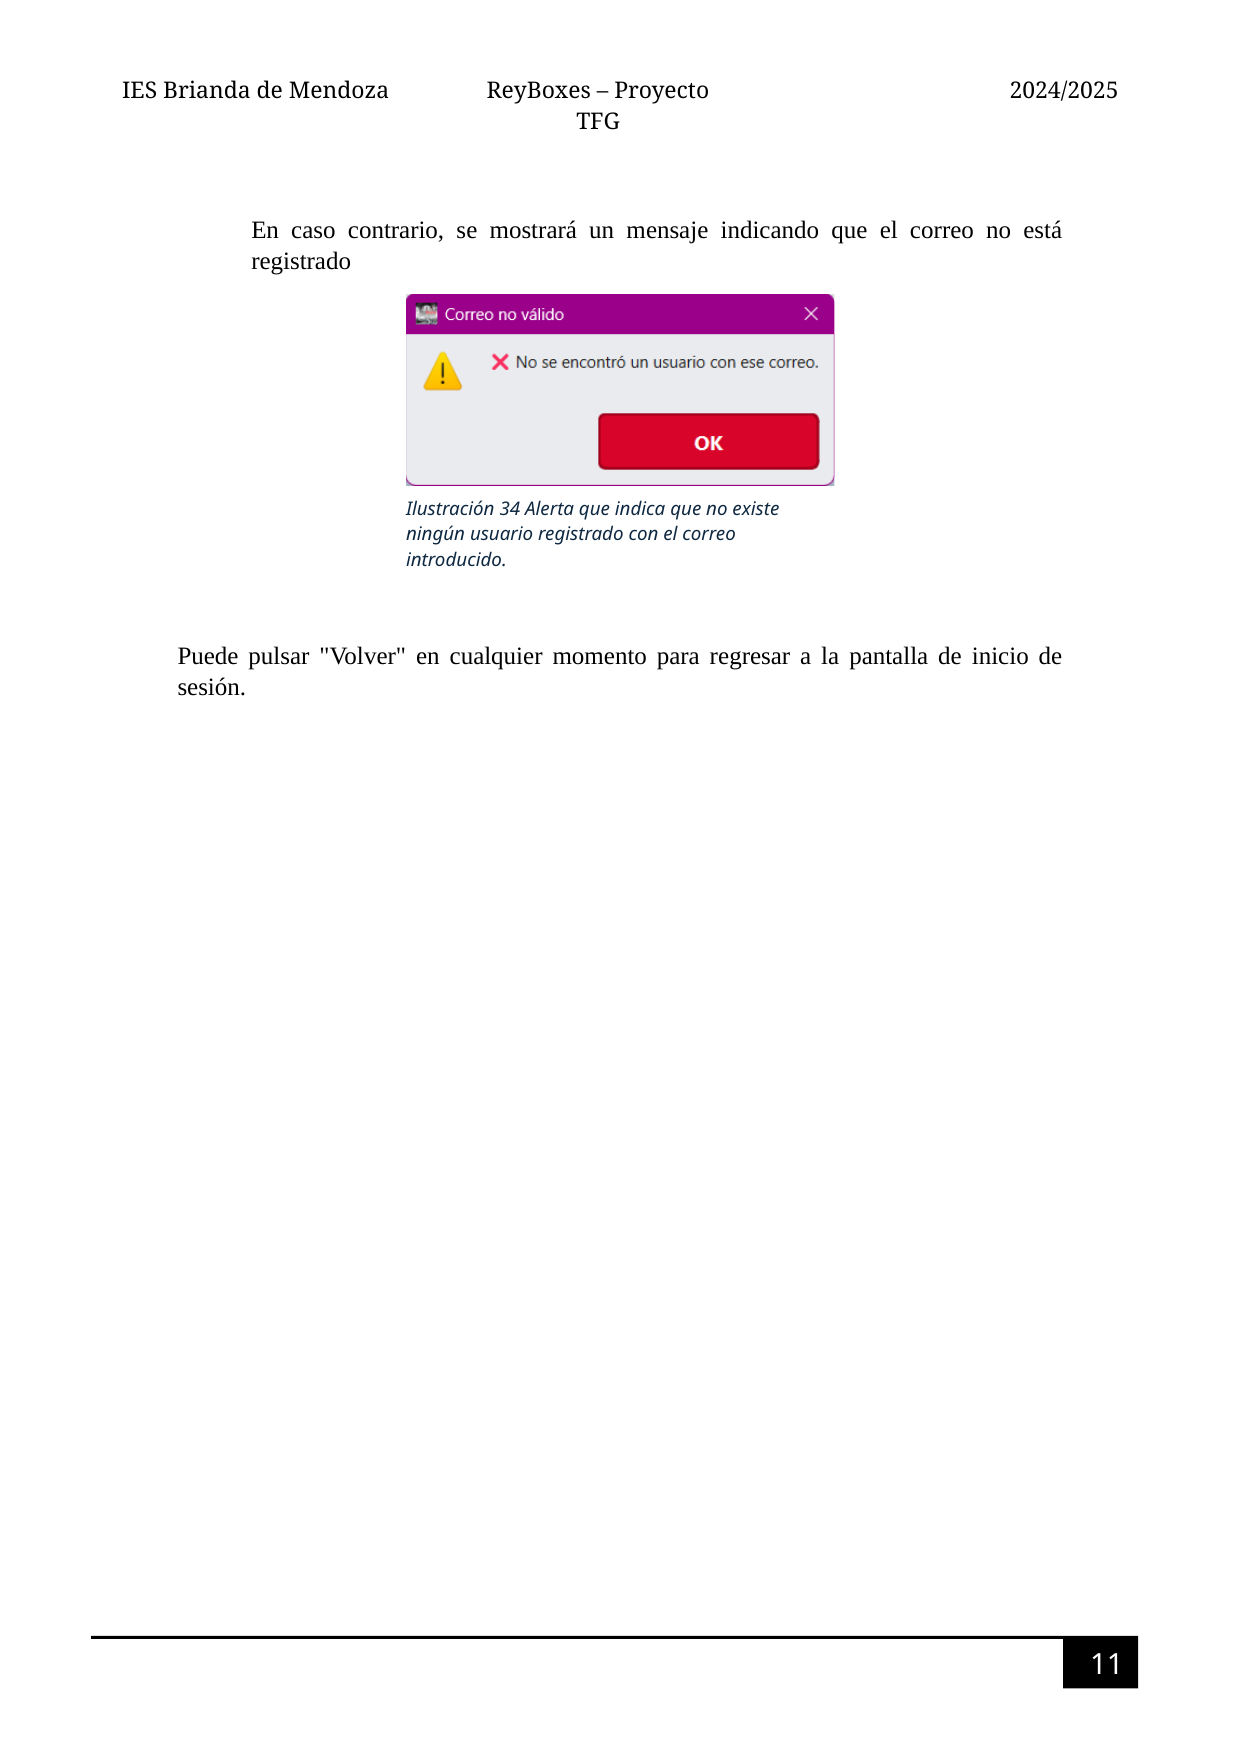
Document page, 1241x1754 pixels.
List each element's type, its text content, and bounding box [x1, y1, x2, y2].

text En caso contrario, se mostrará un mensaje indicando que el correo no está registrado [251, 215, 1063, 275]
text Puede pulsar "Volver" en cualquier momento para regresar a la pantalla de inicio de sesión. [177, 641, 1063, 701]
picture [406, 294, 835, 486]
